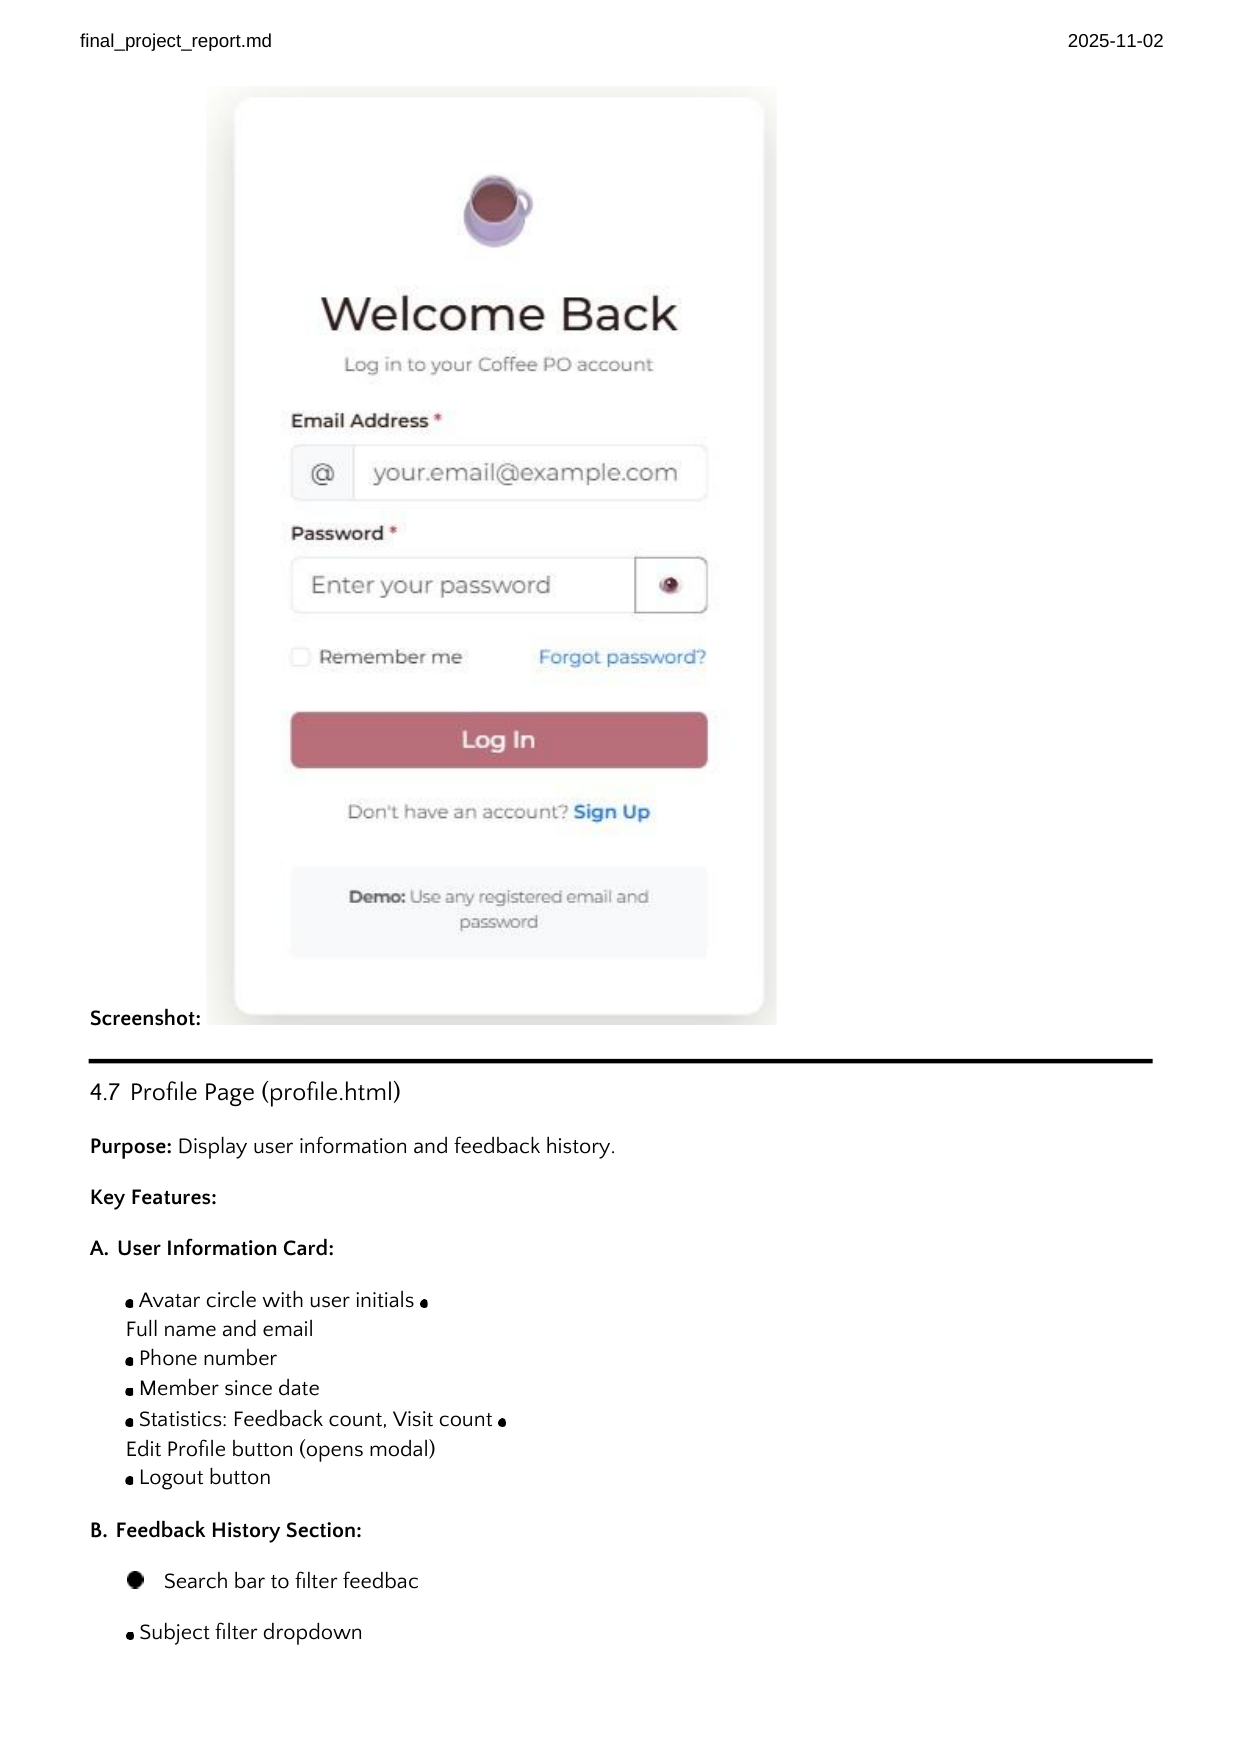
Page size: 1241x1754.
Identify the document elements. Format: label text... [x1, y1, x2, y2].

picture [420, 1299, 428, 1308]
list Search bar to filter feedbac [126, 1570, 1166, 1594]
text Phone number [125, 1347, 1166, 1372]
picture [125, 1418, 134, 1427]
text Statistics: Feedback count, Visit count Edit Profile button (opens modal) [125, 1408, 512, 1462]
picture [127, 1571, 144, 1589]
picture [125, 1357, 134, 1366]
text Key Features: [89, 1186, 1166, 1210]
picture [125, 1299, 134, 1308]
picture [206, 86, 777, 1025]
list Feedback History Section: [89, 1518, 1166, 1543]
text Avatar circle with user initials Full name and email [125, 1289, 431, 1342]
text Subject filter dropdown [126, 1621, 1166, 1647]
text Purpose: Display user information and feedback history. [89, 1134, 1166, 1159]
list User Information Card: [89, 1237, 1166, 1262]
text Member since date [125, 1377, 1166, 1403]
picture [126, 1632, 134, 1640]
picture [498, 1418, 506, 1427]
text Logout button [125, 1466, 1166, 1491]
subtitle Profile Page (profile.html) [89, 1079, 1166, 1107]
picture [125, 1388, 134, 1396]
picture [125, 1476, 134, 1485]
